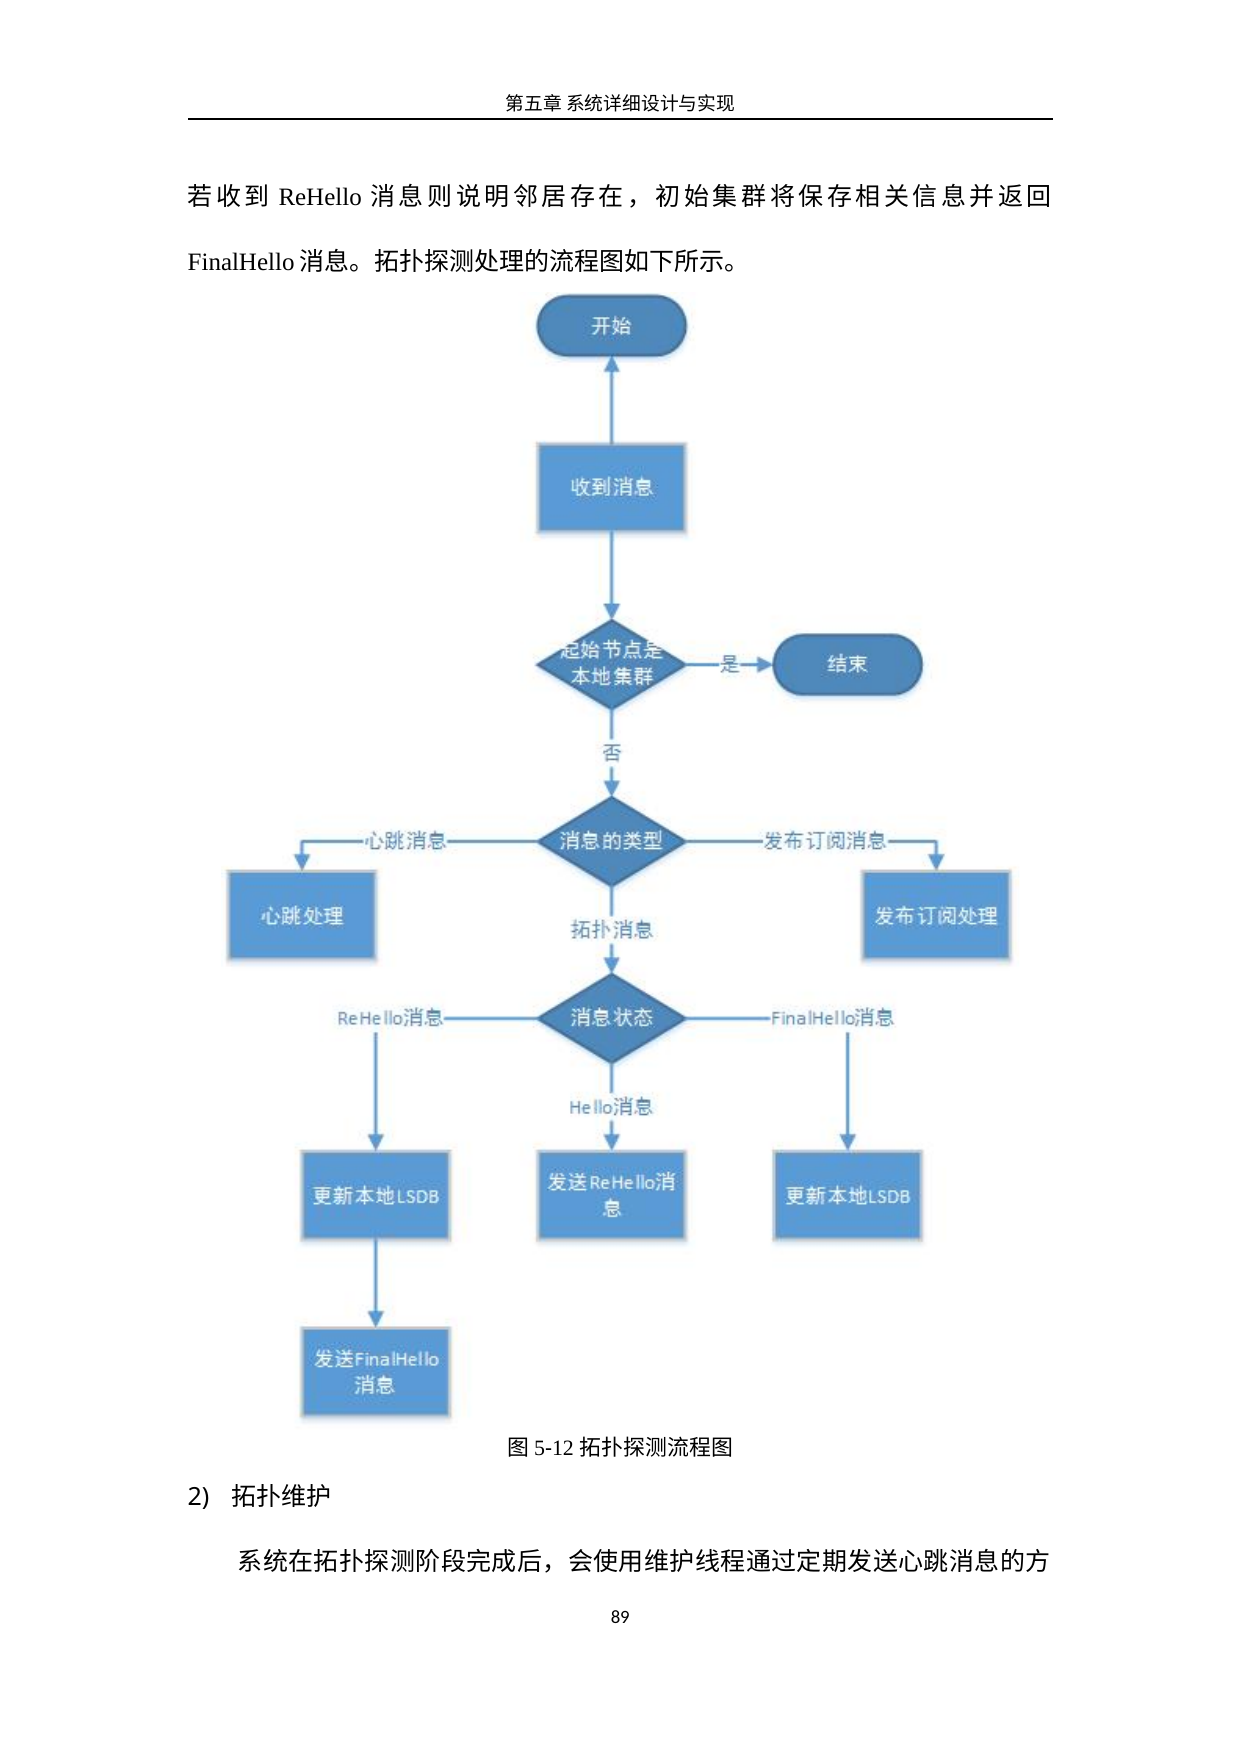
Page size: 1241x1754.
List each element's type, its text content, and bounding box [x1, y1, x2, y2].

picture [221, 292, 1020, 1430]
text 图5-12 拓扑探测流程图 [187, 1429, 1053, 1462]
list 拓扑维护 [187, 1462, 1053, 1527]
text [187, 162, 1053, 292]
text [187, 1527, 1053, 1592]
